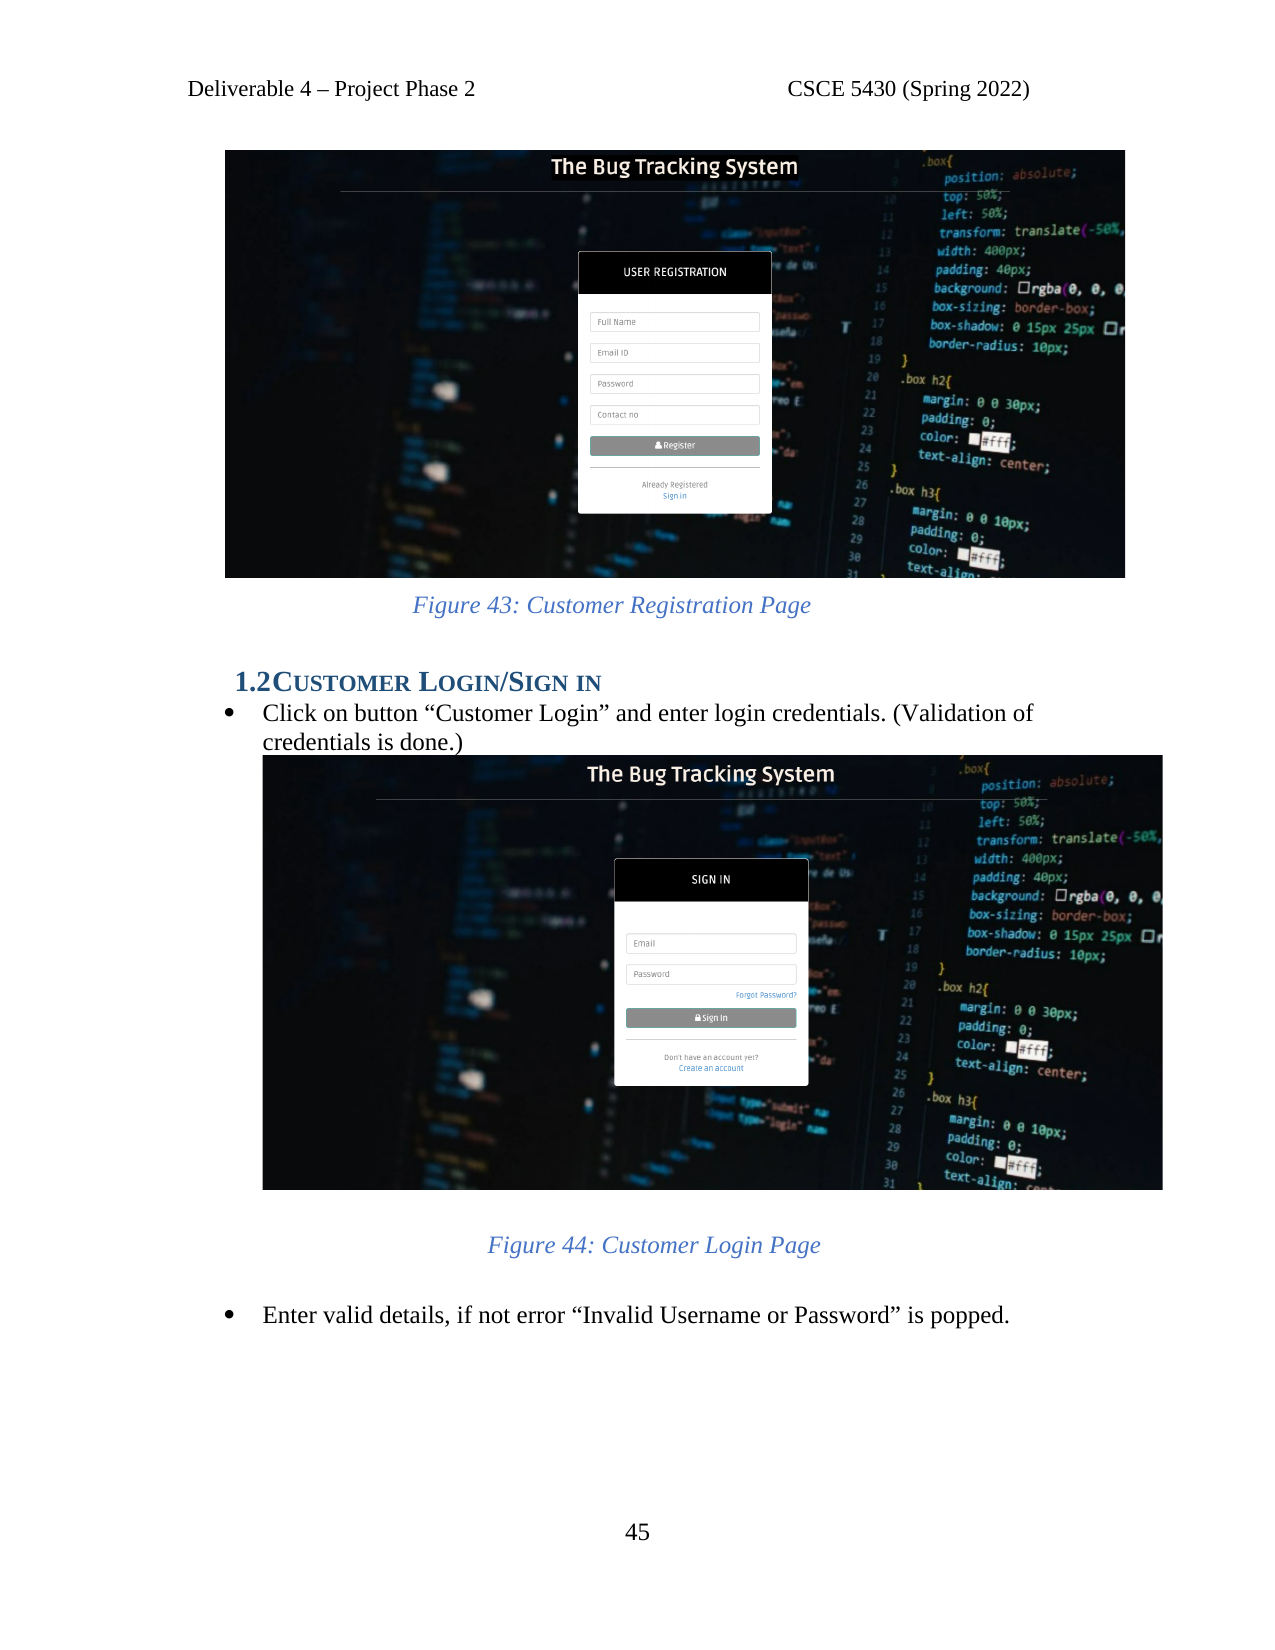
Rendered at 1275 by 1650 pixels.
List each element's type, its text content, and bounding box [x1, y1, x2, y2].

picture [225, 150, 1125, 578]
list Click on button “Customer Login” and enter login credentials. (Validation of credentials is done.) [225, 698, 1087, 755]
list Enter valid details, if not error “Invalid Username or Password” is popped. [225, 1301, 1087, 1329]
text Figure 43: Customer Registration Page [337, 590, 1087, 619]
subtitle Customer Login/Sign in [234, 664, 1087, 698]
text Figure 44: Customer Login Page [412, 1231, 1087, 1259]
picture [262, 755, 1163, 1190]
